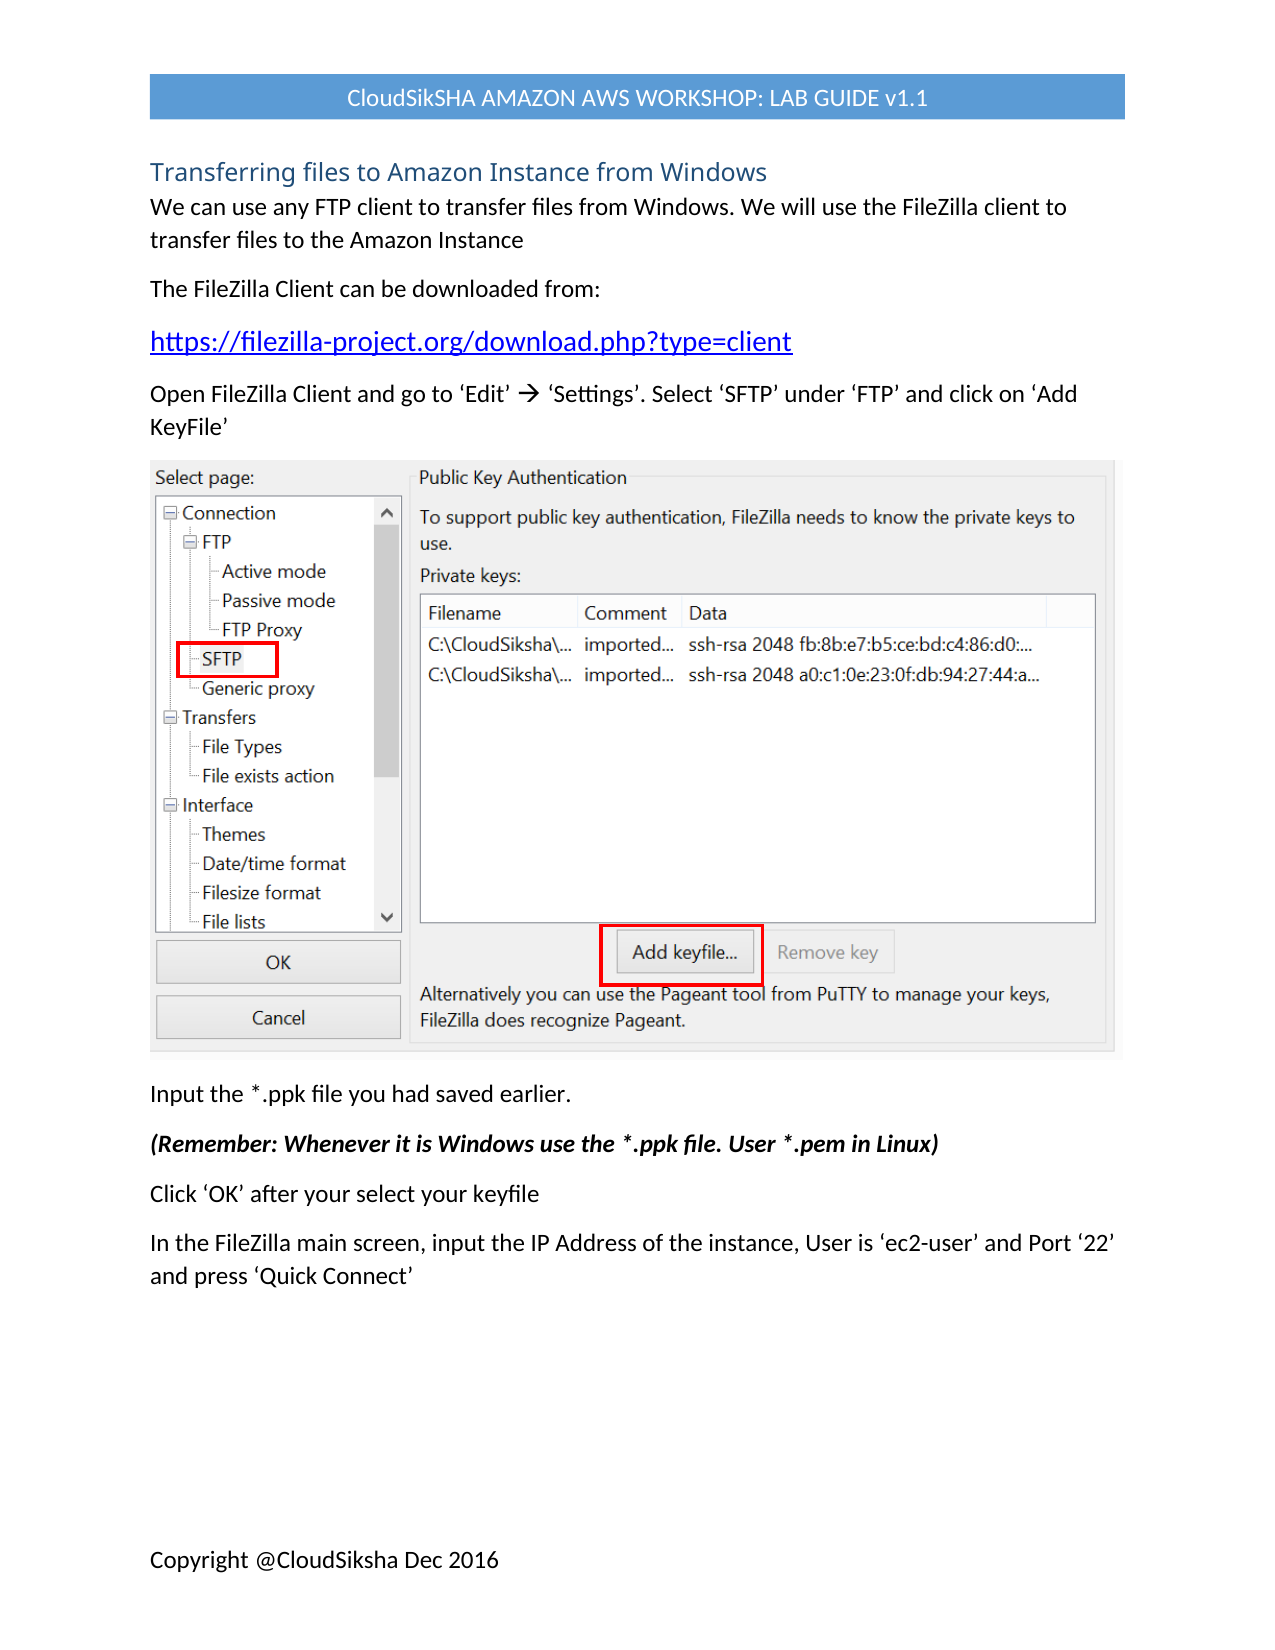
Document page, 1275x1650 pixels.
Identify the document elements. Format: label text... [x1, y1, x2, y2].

text The FileZilla Client can be downloaded from: [150, 273, 1125, 304]
text We can use any FTP client to transfer files from Windows. We will use the FileZilla client to transfer files to the Amazon Instance [150, 191, 1125, 254]
subtitle Transferring files to Amazon Instance from Windows [150, 154, 1125, 188]
text https://filezilla-project.org/download.php?type=client [150, 323, 1125, 359]
text Open FileZilla Client and go to ‘Edit’ ‘Settings’. Select ‘SFTP’ under ‘FTP’ and click on ‘Add KeyFile’ [150, 378, 1125, 442]
text Input the *.ppk file you had saved earlier. [150, 1079, 1125, 1109]
text (Remember: Whenever it is Windows use the *.ppk file. User *.pem in Linux) [150, 1128, 1125, 1159]
text Click ‘OK’ after your select your keyfile [150, 1178, 1125, 1208]
text In the FileZilla main screen, input the IP Address of the instance, User is ‘ec2-user’ and Port ‘22’ and press ‘Quick Connect’ [150, 1227, 1125, 1291]
picture [150, 460, 1123, 1060]
